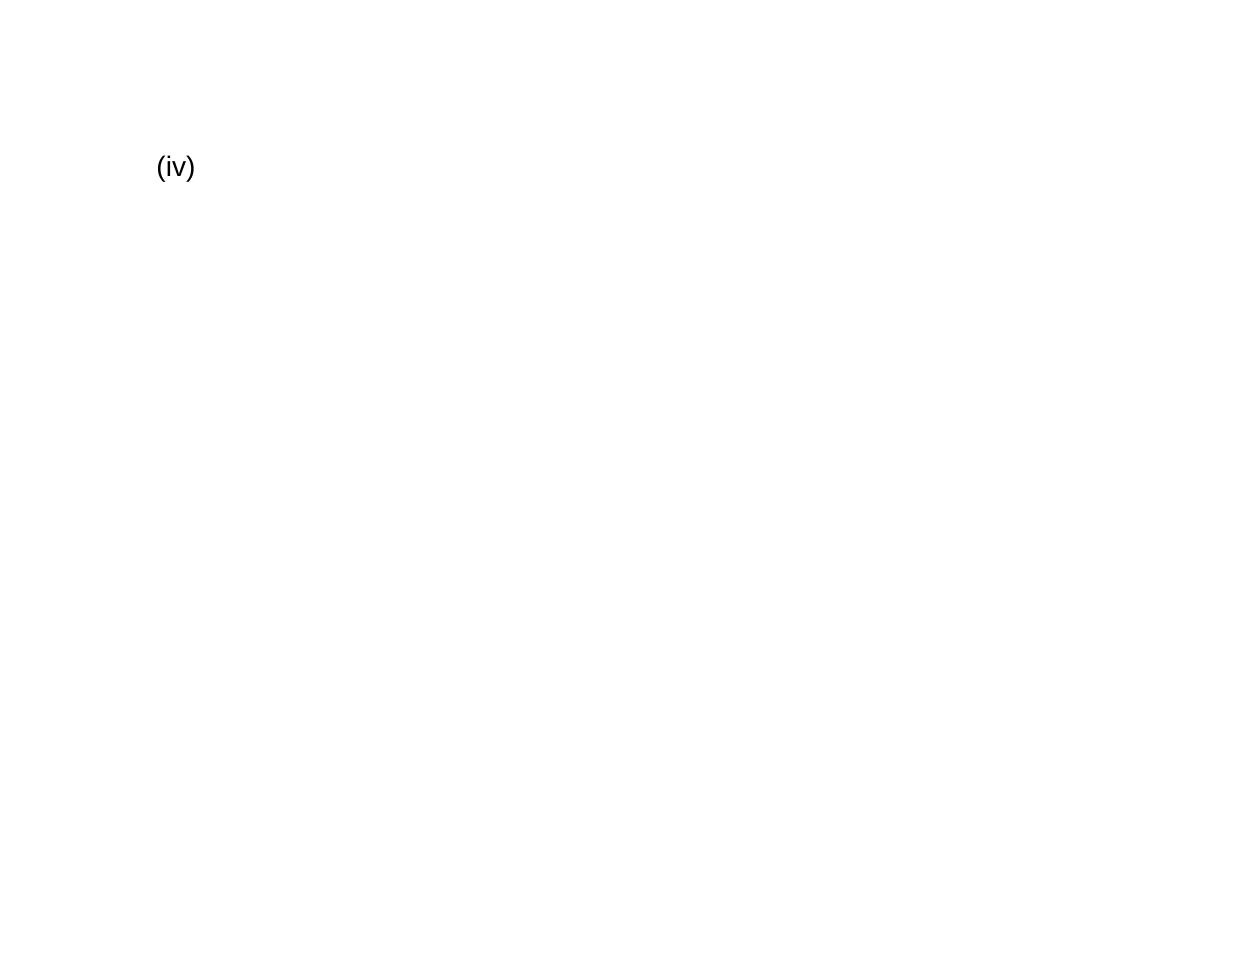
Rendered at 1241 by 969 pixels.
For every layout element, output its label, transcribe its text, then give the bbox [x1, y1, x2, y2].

text (iv) [148, 150, 1090, 182]
